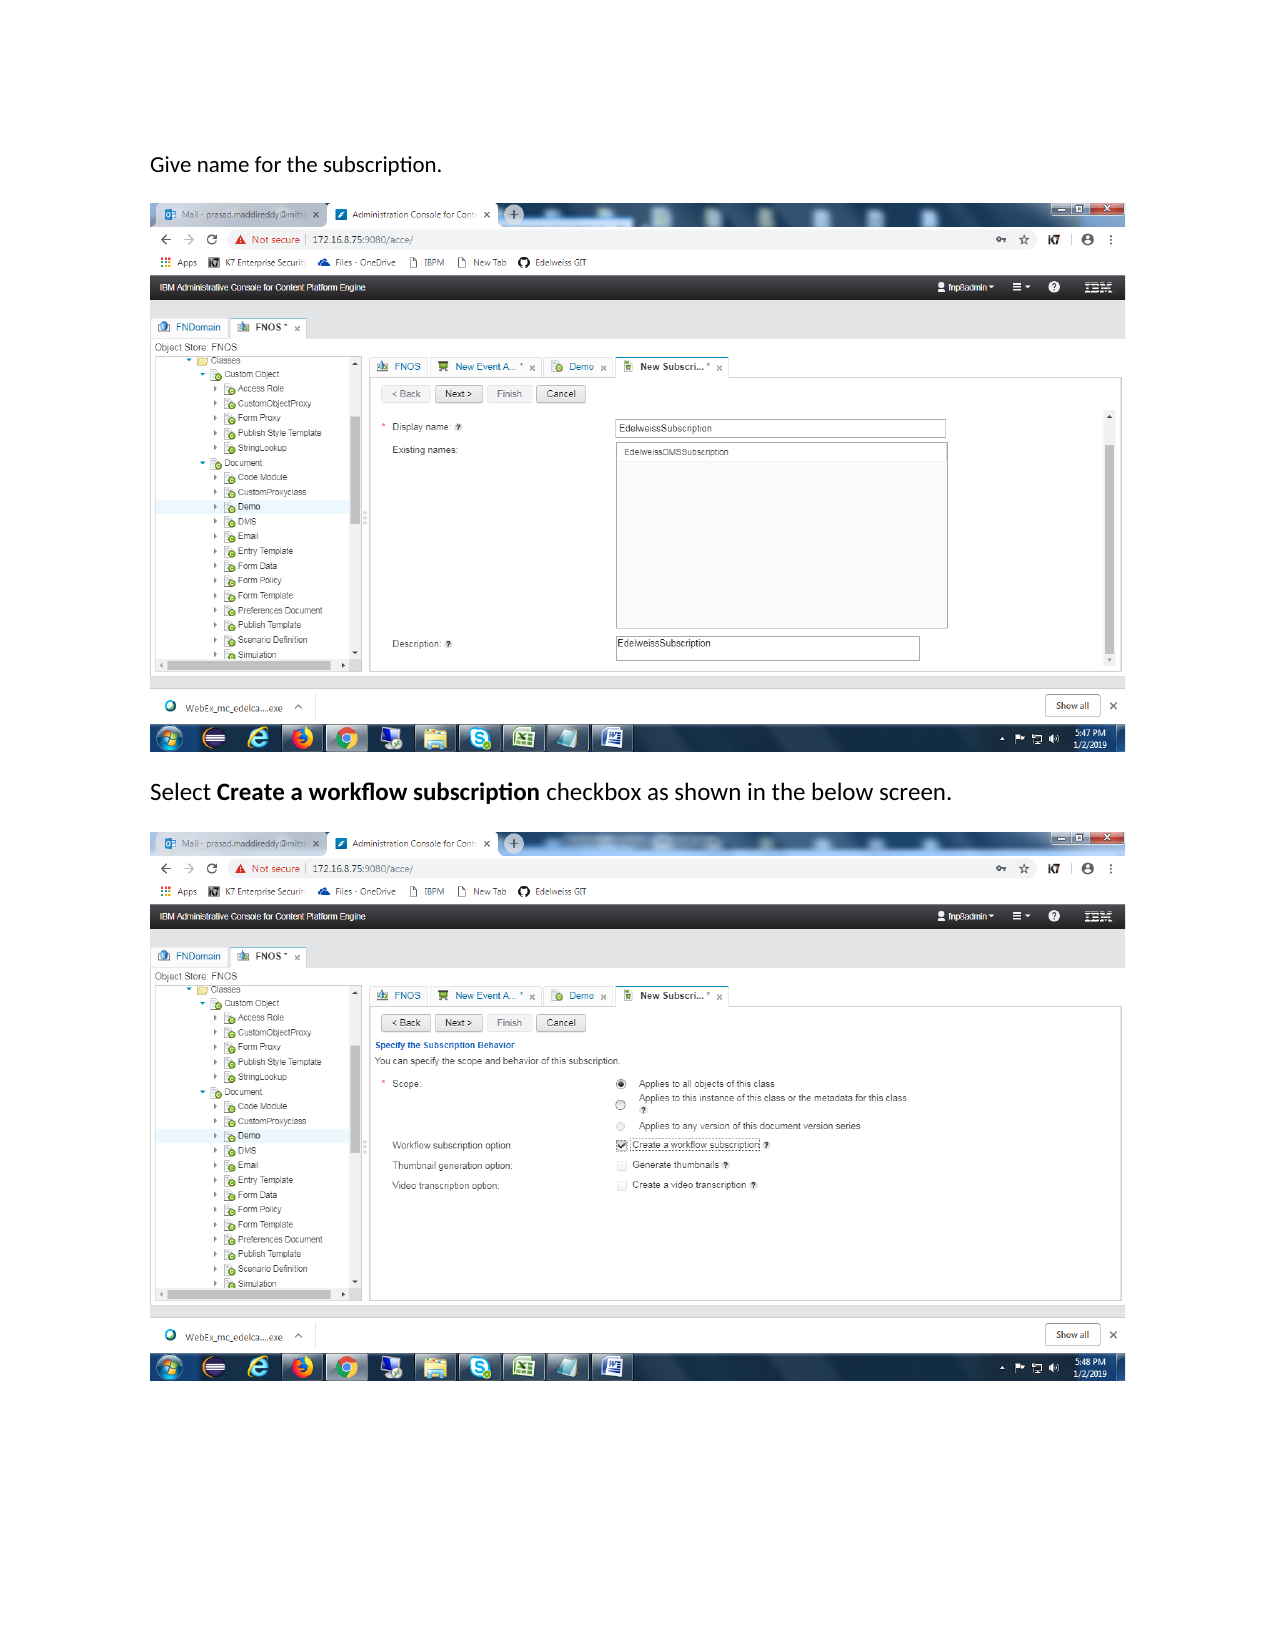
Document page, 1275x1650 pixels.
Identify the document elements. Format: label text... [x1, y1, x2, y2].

text Give name for the subscription. [150, 150, 1125, 178]
text Select Create a workflow subscription checkbox as shown in the below screen. [150, 776, 1125, 807]
picture [150, 203, 1125, 752]
picture [150, 832, 1125, 1381]
